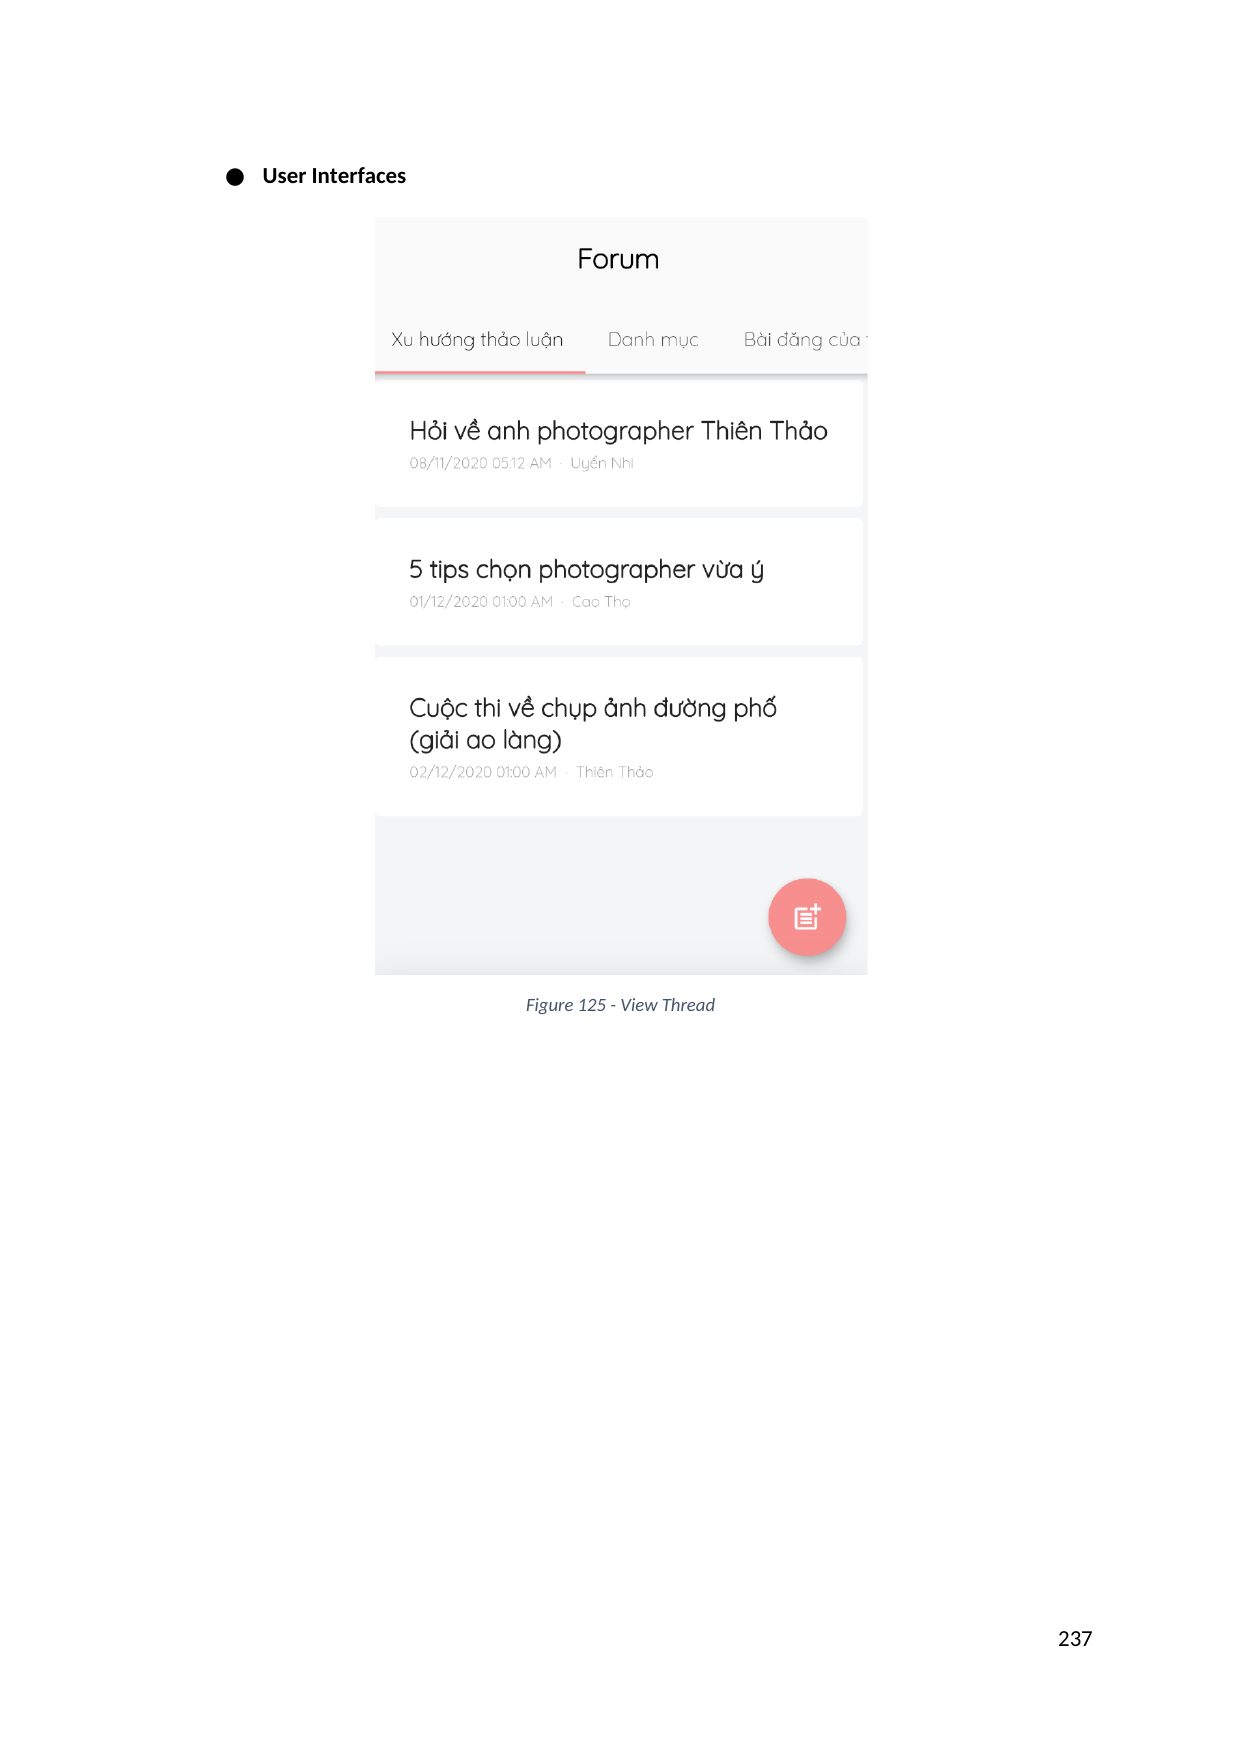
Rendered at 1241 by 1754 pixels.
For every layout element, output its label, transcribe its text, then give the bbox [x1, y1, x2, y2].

text Figure 125 - View Thread [150, 993, 1093, 1016]
list User Interfaces [225, 150, 1093, 197]
picture [375, 217, 868, 975]
